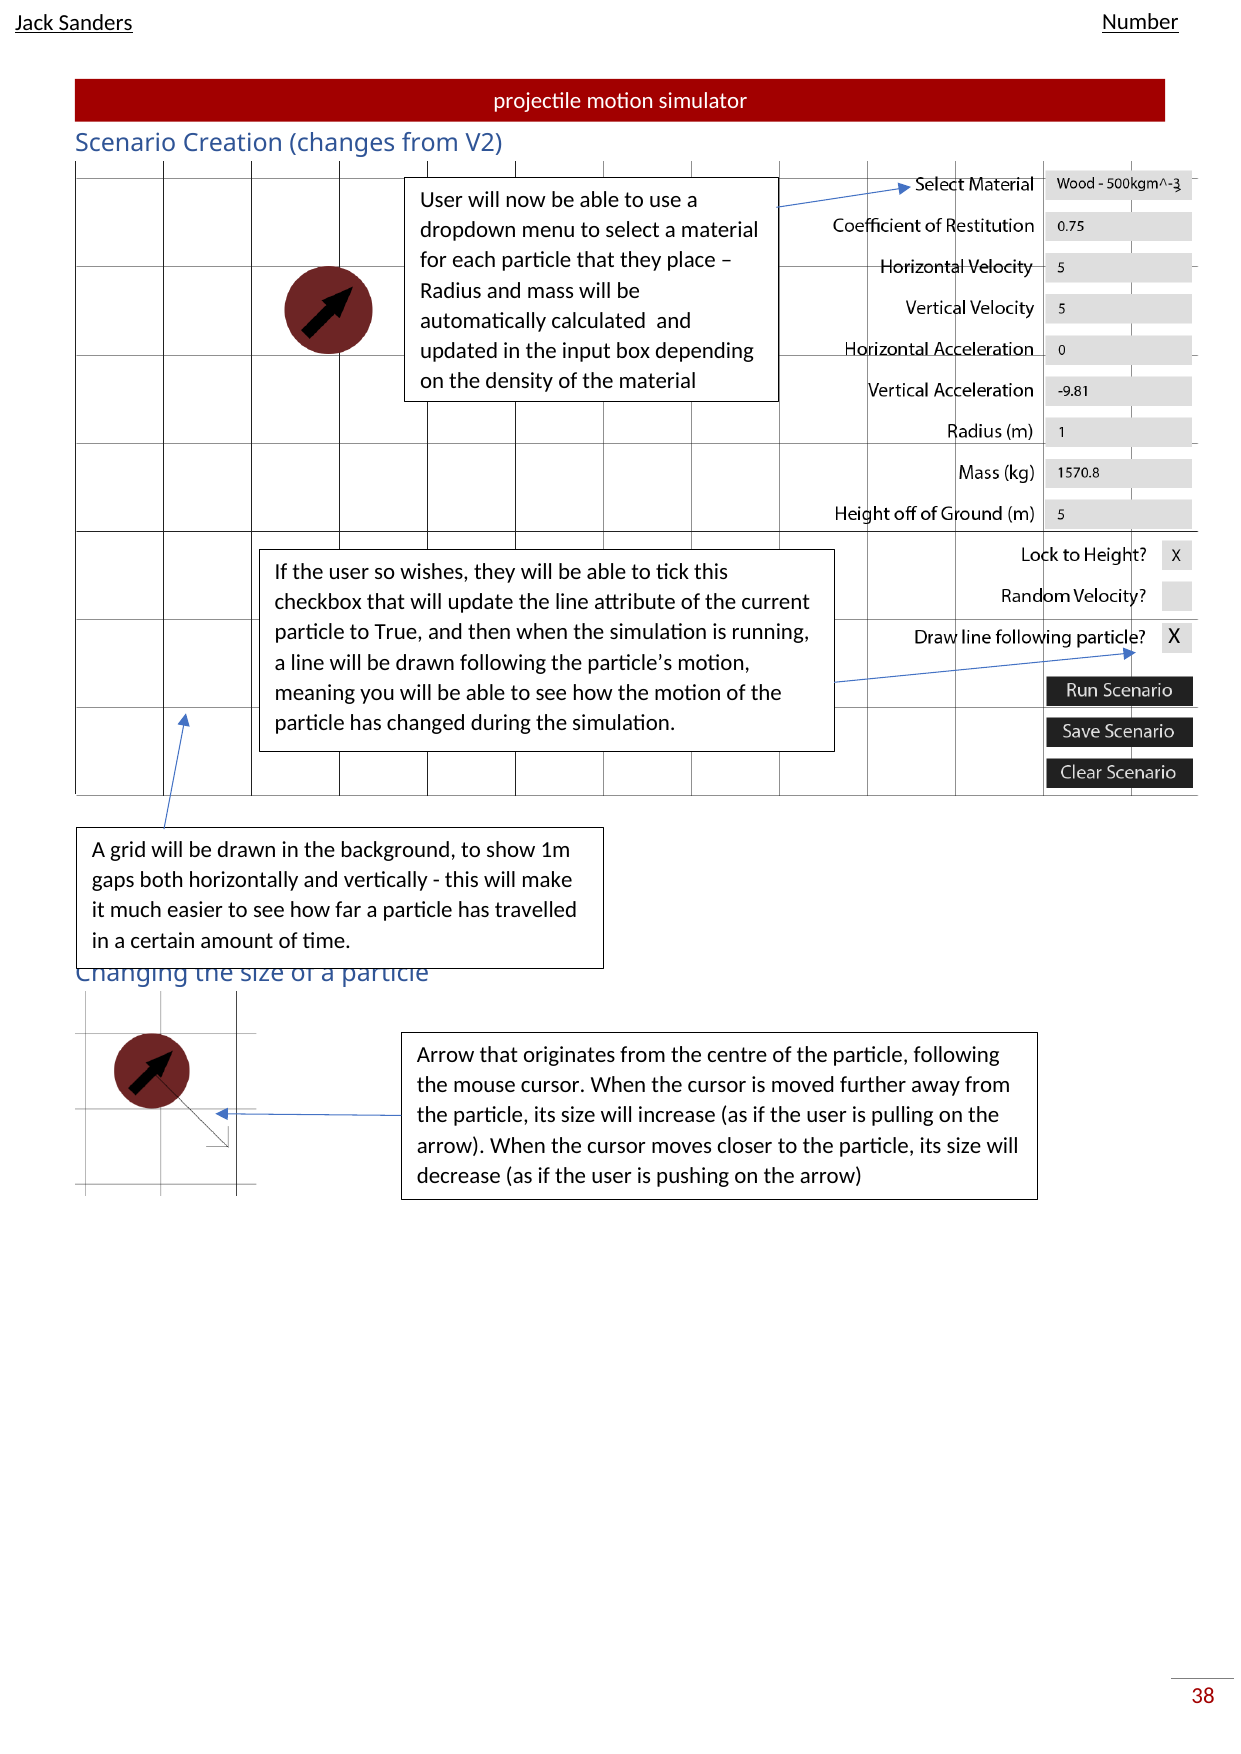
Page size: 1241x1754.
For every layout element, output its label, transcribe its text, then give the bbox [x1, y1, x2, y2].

subtitle Changing the size of a particle [75, 954, 1165, 989]
picture [75, 161, 1200, 796]
picture [75, 991, 257, 1196]
subtitle Scenario Creation (changes from V2) [75, 122, 1165, 158]
